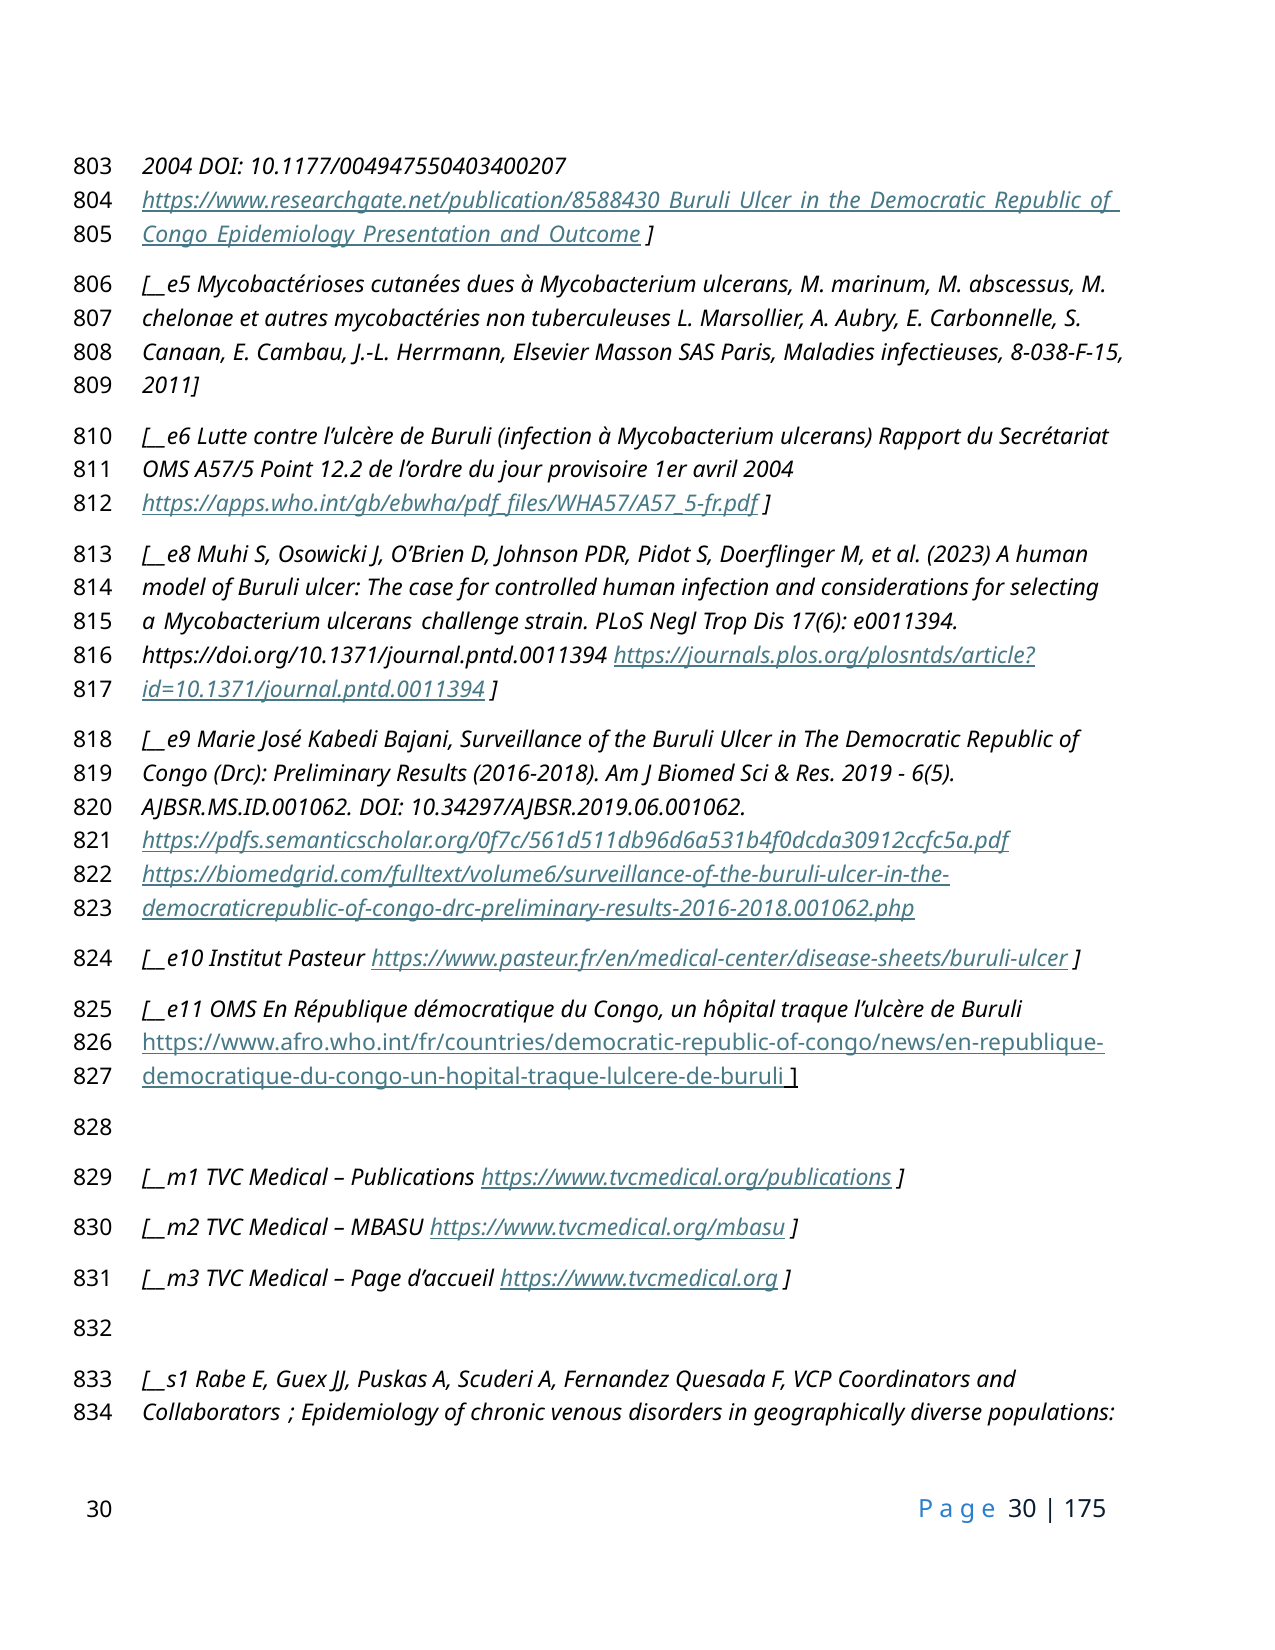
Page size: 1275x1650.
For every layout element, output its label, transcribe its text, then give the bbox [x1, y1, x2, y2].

text [__e8 Muhi S, Osowicki J, O’Brien D, Johnson PDR, Pidot S, Doerflinger M, et al. (2023) A human model of Buruli ulcer: The case for controlled human infection and considerations for selecting a Mycobacterium ulcerans challenge strain. PLoS Negl Trop Dis 17(6): e0011394. https://doi.org/10.1371/journal.pntd.0011394 https://journals.plos.org/plosntds/article?id=10.1371/journal.pntd.0011394 ] [142, 537, 1133, 704]
text [__m1 TVC Medical – Publications https://www.tvcmedical.org/publications ] [142, 1161, 1133, 1192]
text [__e10 Institut Pasteur https://www.pasteur.fr/en/medical-center/disease-sheets/buruli-ulcer ] [142, 942, 1133, 973]
text [__e5 Mycobactérioses cutanées dues à Mycobacterium ulcerans, M. marinum, M. abscessus, M. chelonae et autres mycobactéries non tuberculeuses L. Marsollier, A. Aubry, E. Carbonnelle, S. Canaan, E. Cambau, J.-L. Herrmann, Elsevier Masson SAS Paris, Maladies infectieuses, 8-038-F-15, 2011] [142, 268, 1133, 400]
text [__m3 TVC Medical – Page d’accueil https://www.tvcmedical.org ] [142, 1262, 1133, 1293]
text [__e11 OMS En République démocratique du Congo, un hôpital traque l’ulcère de Buruli https://www.afro.who.int/fr/countries/democratic-republic-of-congo/news/en-republique-democratique-du-congo-un-hopital-traque-lulcere-de-buruli ] [142, 992, 1133, 1091]
text [__e9 Marie José Kabedi Bajani, Surveillance of the Buruli Ulcer in The Democratic Republic of Congo (Drc): Preliminary Results (2016-2018). Am J Biomed Sci & Res. 2019 - 6(5). AJBSR.MS.ID.001062. DOI: 10.34297/AJBSR.2019.06.001062. https://pdfs.semanticscholar.org/0f7c/561d511db96d6a531b4f0dcda30912ccfc5a.pdf https://biomedgrid.com/fulltext/volume6/surveillance-of-the-buruli-ulcer-in-the-democraticrepublic-of-congo-drc-preliminary-results-2016-2018.001062.php [142, 723, 1133, 923]
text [142, 150, 1133, 249]
text [__m2 TVC Medical – MBASU https://www.tvcmedical.org/mbasu ] [142, 1211, 1133, 1242]
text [142, 1362, 1133, 1427]
text [__e6 Lutte contre l’ulcère de Buruli (infection à Mycobacterium ulcerans) Rapport du Secrétariat OMS A57/5 Point 12.2 de l’ordre du jour provisoire 1er avril 2004 https://apps.who.int/gb/ebwha/pdf_files/WHA57/A57_5-fr.pdf ] [142, 419, 1133, 518]
